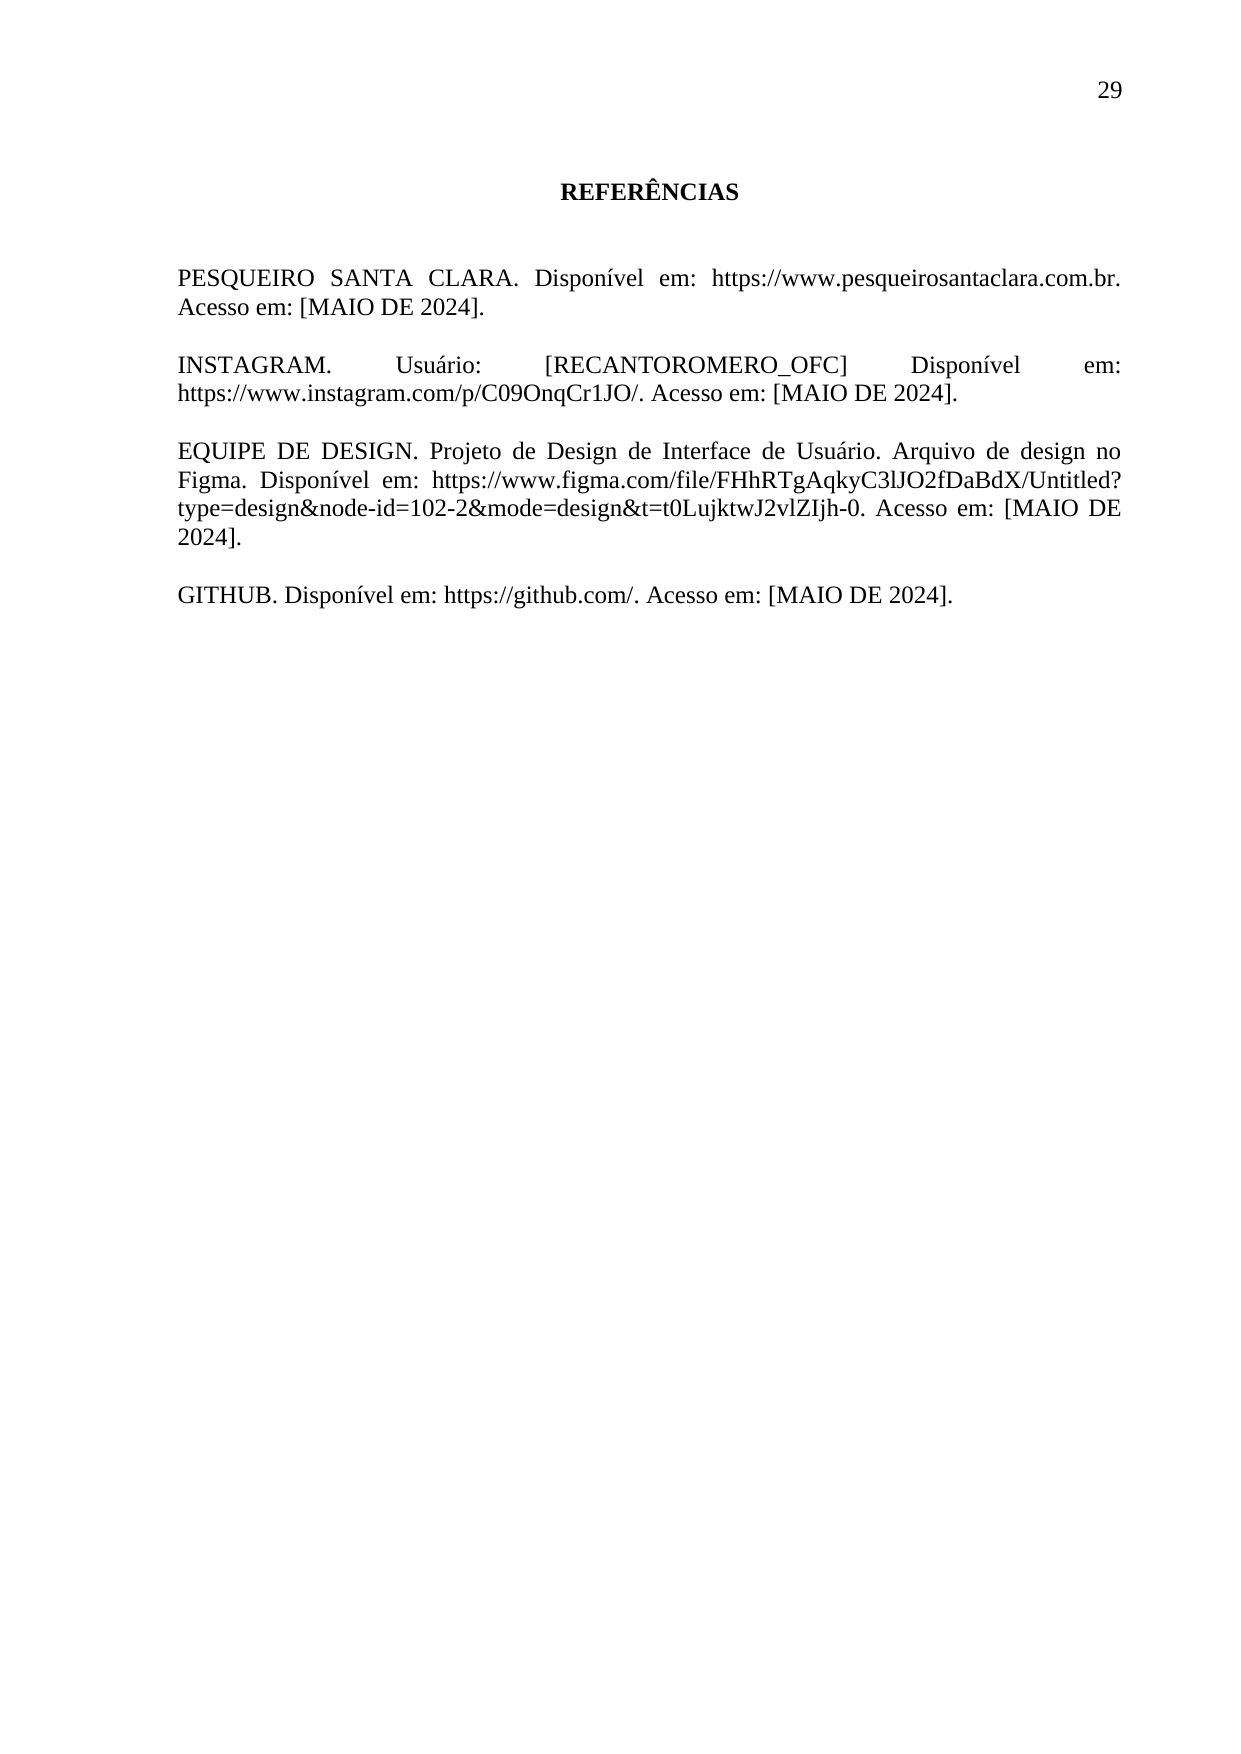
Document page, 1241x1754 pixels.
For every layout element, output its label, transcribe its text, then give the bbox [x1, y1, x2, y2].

text PESQUEIRO SANTA CLARA. Disponível em: https://www.pesqueirosantaclara.com.br. Acesso em: [MAIO DE 2024]. [177, 263, 1122, 321]
text GITHUB. Disponível em: https://github.com/. Acesso em: [MAIO DE 2024]. [177, 580, 1122, 608]
text INSTAGRAM. Usuário: [RECANTOROMERO_OFC] Disponível em: https://www.instagram.com/p/C09OnqCr1JO/. Acesso em: [MAIO DE 2024]. [177, 350, 1122, 407]
text EQUIPE DE DESIGN. Projeto de Design de Interface de Usuário. Arquivo de design no Figma. Disponível em: https://www.figma.com/file/FHhRTgAqkyC3lJO2fDaBdX/Untitled?type=design&node-id=102-2&mode=design&t=t0LujktwJ2vlZIjh-0. Acesso em: [MAIO DE 2024]. [177, 436, 1122, 551]
subtitle REFERÊNCIAS [177, 177, 1122, 206]
